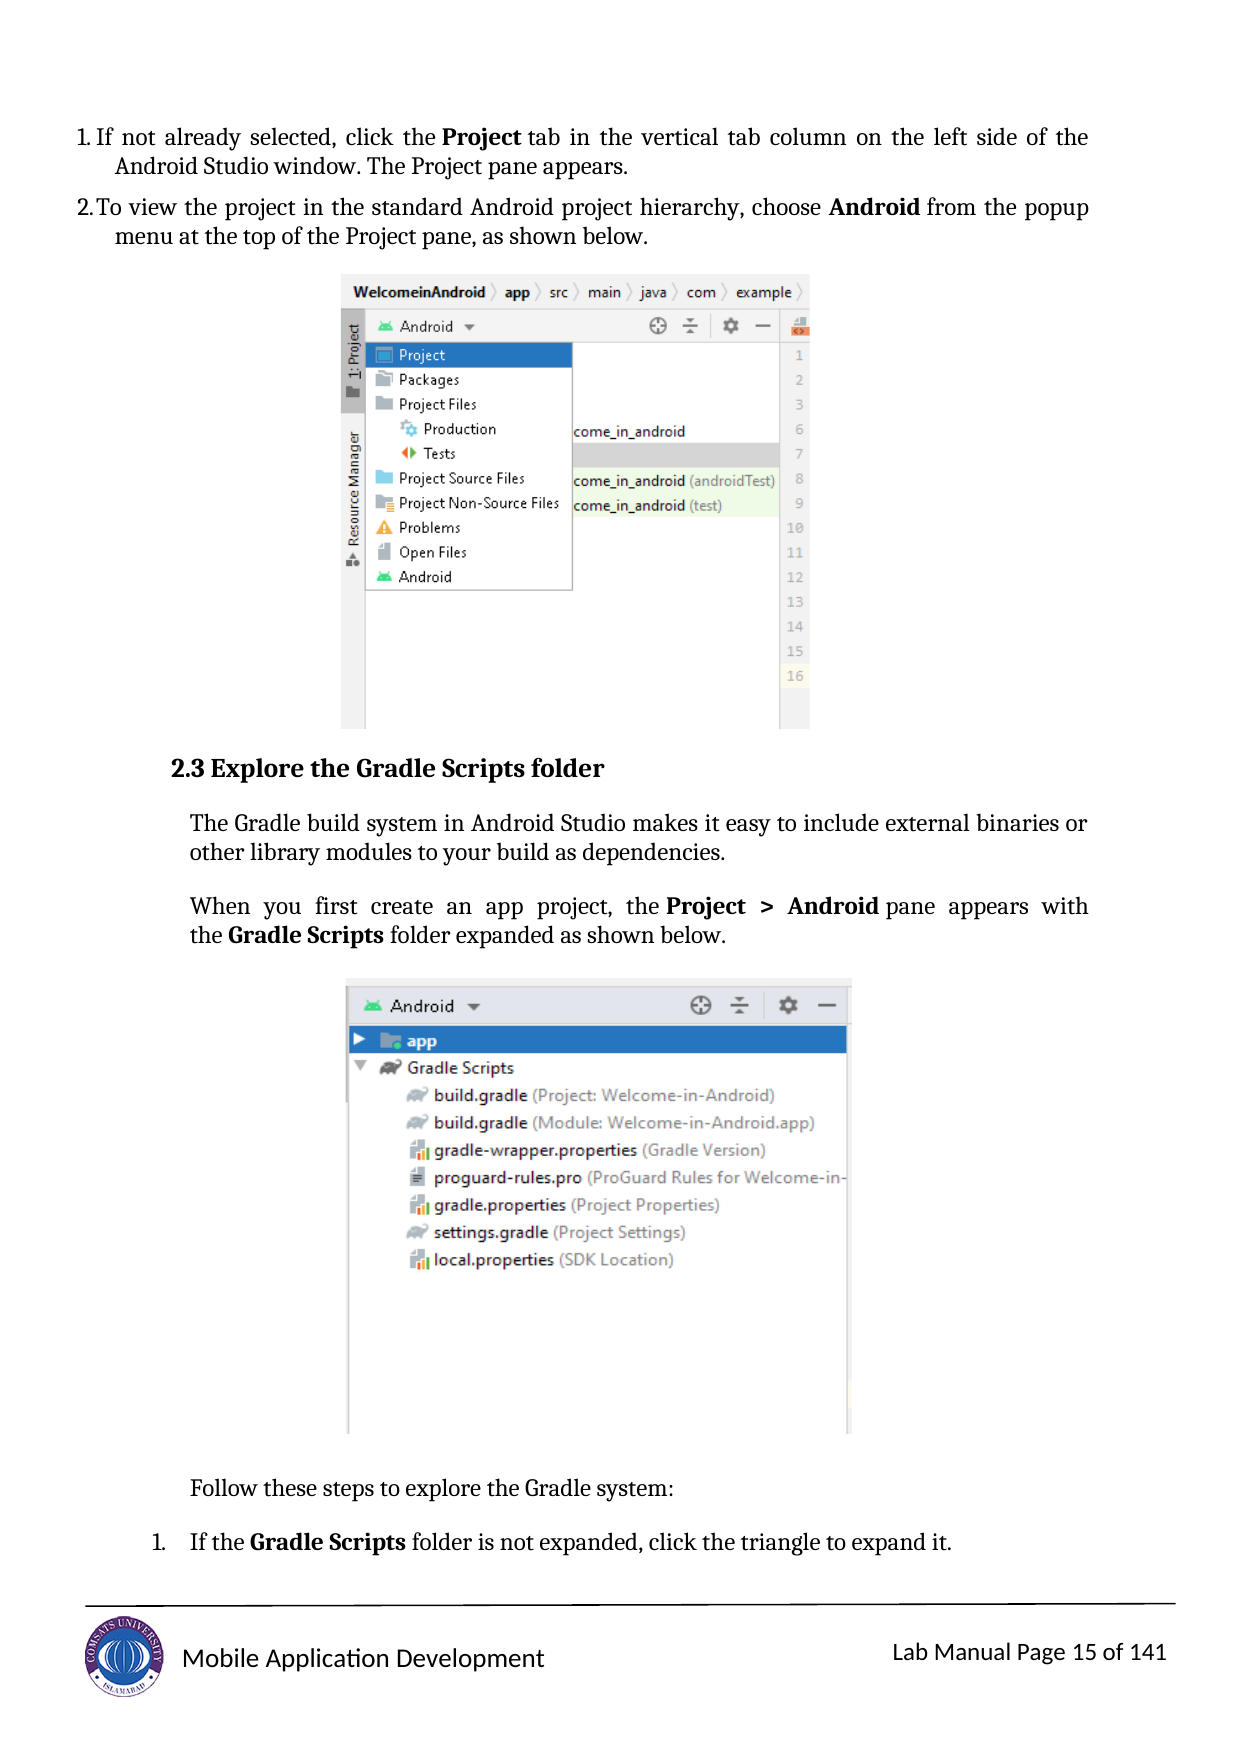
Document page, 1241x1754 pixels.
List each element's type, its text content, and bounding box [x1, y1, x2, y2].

picture [340, 274, 810, 729]
text Follow these steps to explore the Gradle system: [189, 1474, 1089, 1503]
picture [85, 1616, 165, 1697]
list To view the project in the standard Android project hierarchy, choose Android from the popup menu at the top of the Project pane, as shown below. [77, 193, 1089, 250]
text When you first create an app project, the Project > Android pane appears with the Gradle Scripts folder expanded as shown below. [189, 892, 1089, 949]
text The Gradle build system in Android Studio makes it easy to include external binaries or other library modules to your build as dependencies. [189, 809, 1089, 867]
text 2.3 Explore the Gradle Scripts folder [171, 753, 1240, 784]
list If the Gradle Scripts folder is not expanded, click the triangle to expand it. [152, 1528, 1089, 1557]
list If not already selected, click the Project tab in the vertical tab column on the left side of the Android Studio window. The Project pane appears. [77, 123, 1089, 180]
picture [345, 978, 852, 1433]
